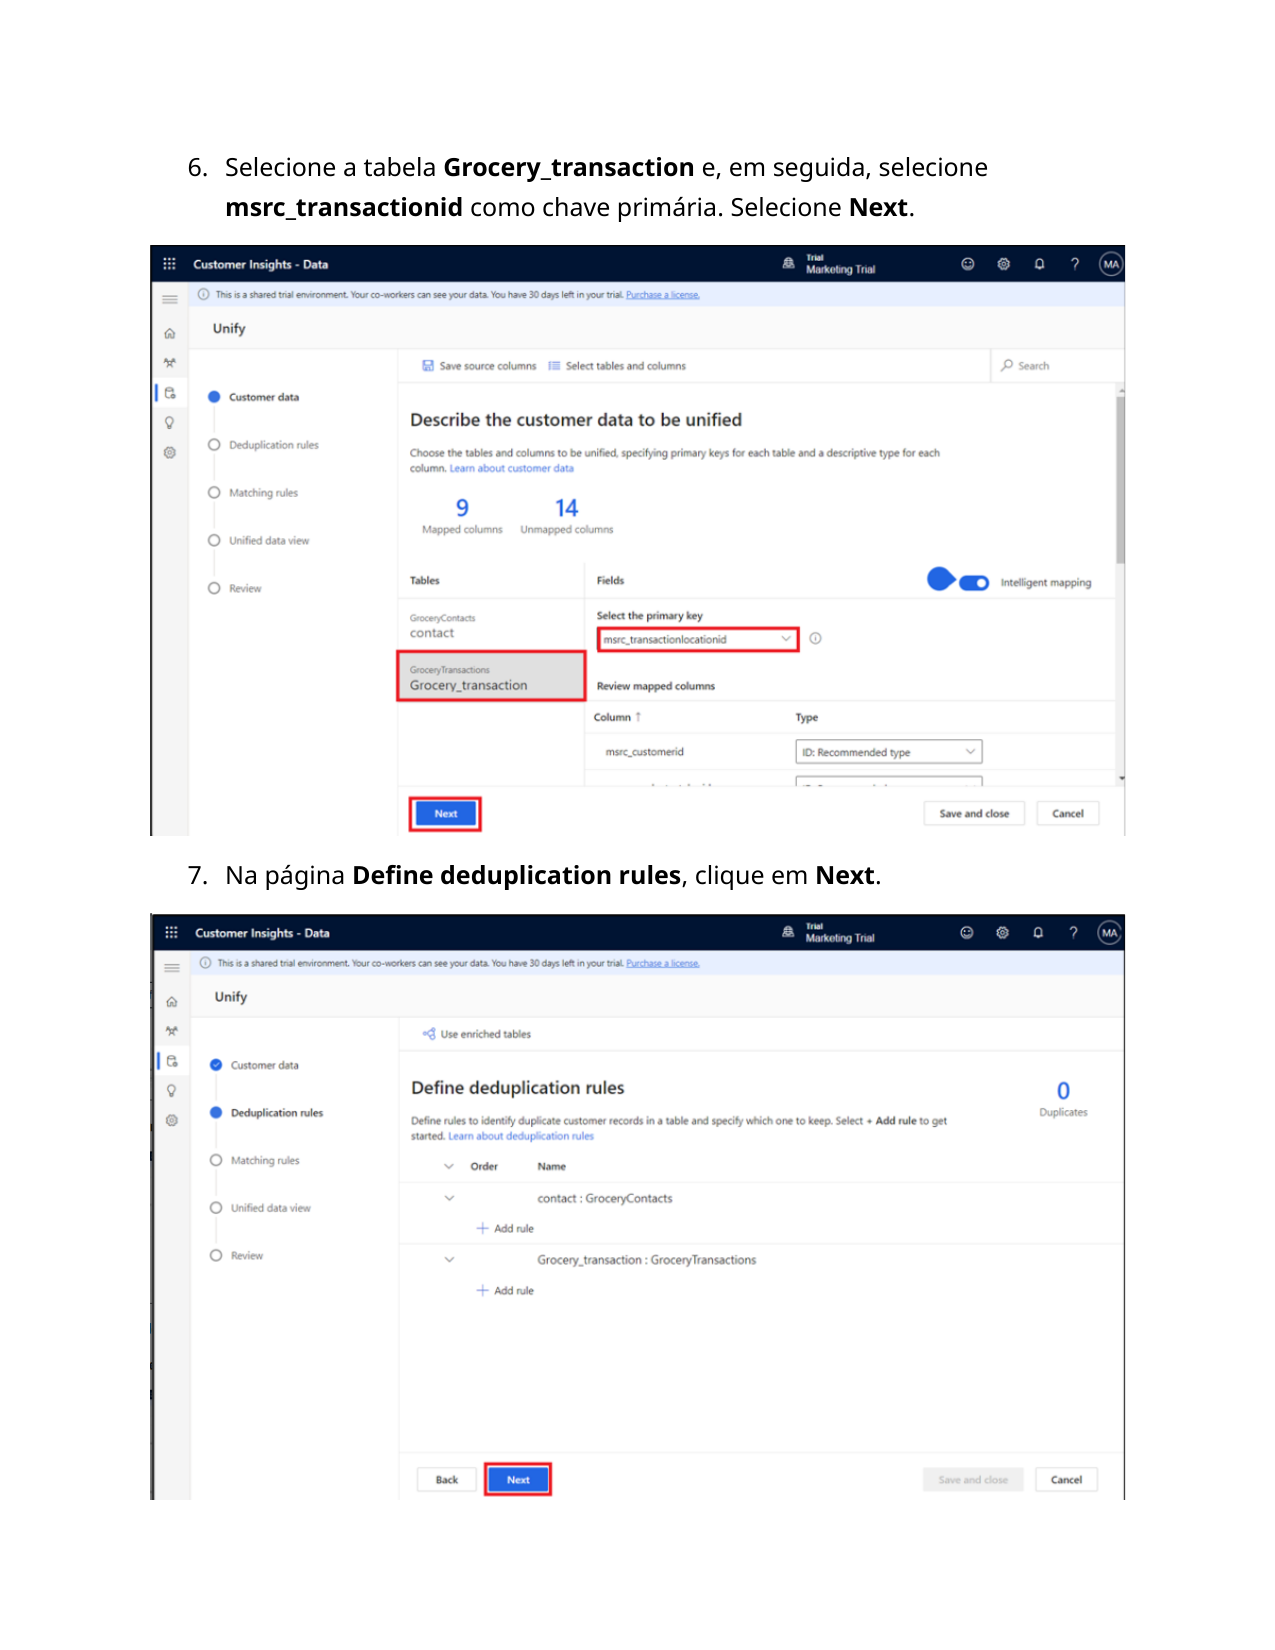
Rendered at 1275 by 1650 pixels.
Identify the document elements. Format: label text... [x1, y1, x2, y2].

picture [150, 245, 1125, 836]
list Selecione a tabela Grocery_transaction e, em seguida, selecione msrc_transactionid como chave primária. Selecione Next. [187, 150, 1125, 223]
picture [150, 913, 1125, 1500]
list Na página Define deduplication rules, clique em Next. [187, 858, 1125, 892]
